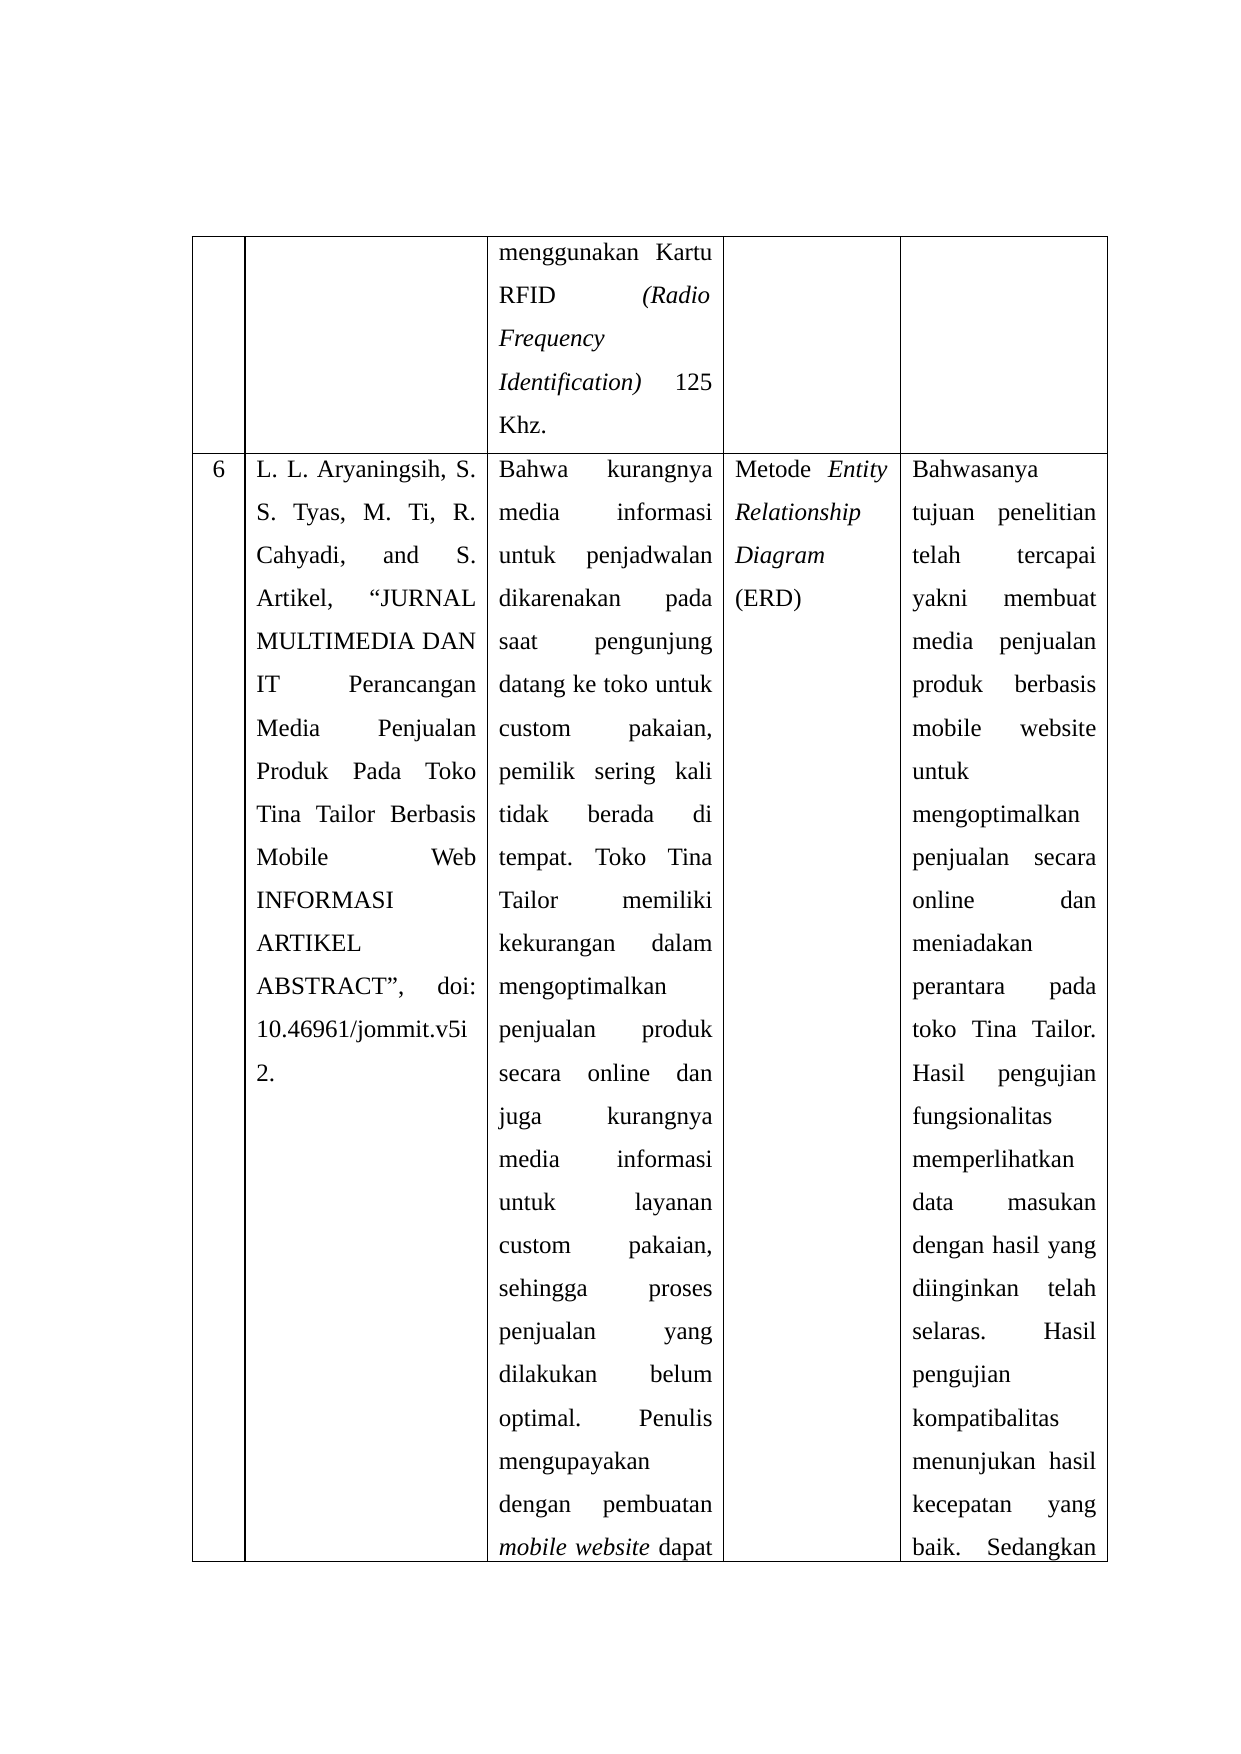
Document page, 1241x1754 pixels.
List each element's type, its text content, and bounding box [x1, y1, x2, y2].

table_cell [246, 454, 487, 1561]
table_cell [724, 237, 900, 453]
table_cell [488, 454, 723, 1561]
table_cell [246, 237, 487, 453]
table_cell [724, 454, 900, 1561]
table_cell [901, 454, 1107, 1561]
table_cell 5 [193, 237, 244, 453]
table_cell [488, 237, 723, 453]
table_cell 6 [193, 454, 244, 1561]
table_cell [901, 237, 1107, 453]
